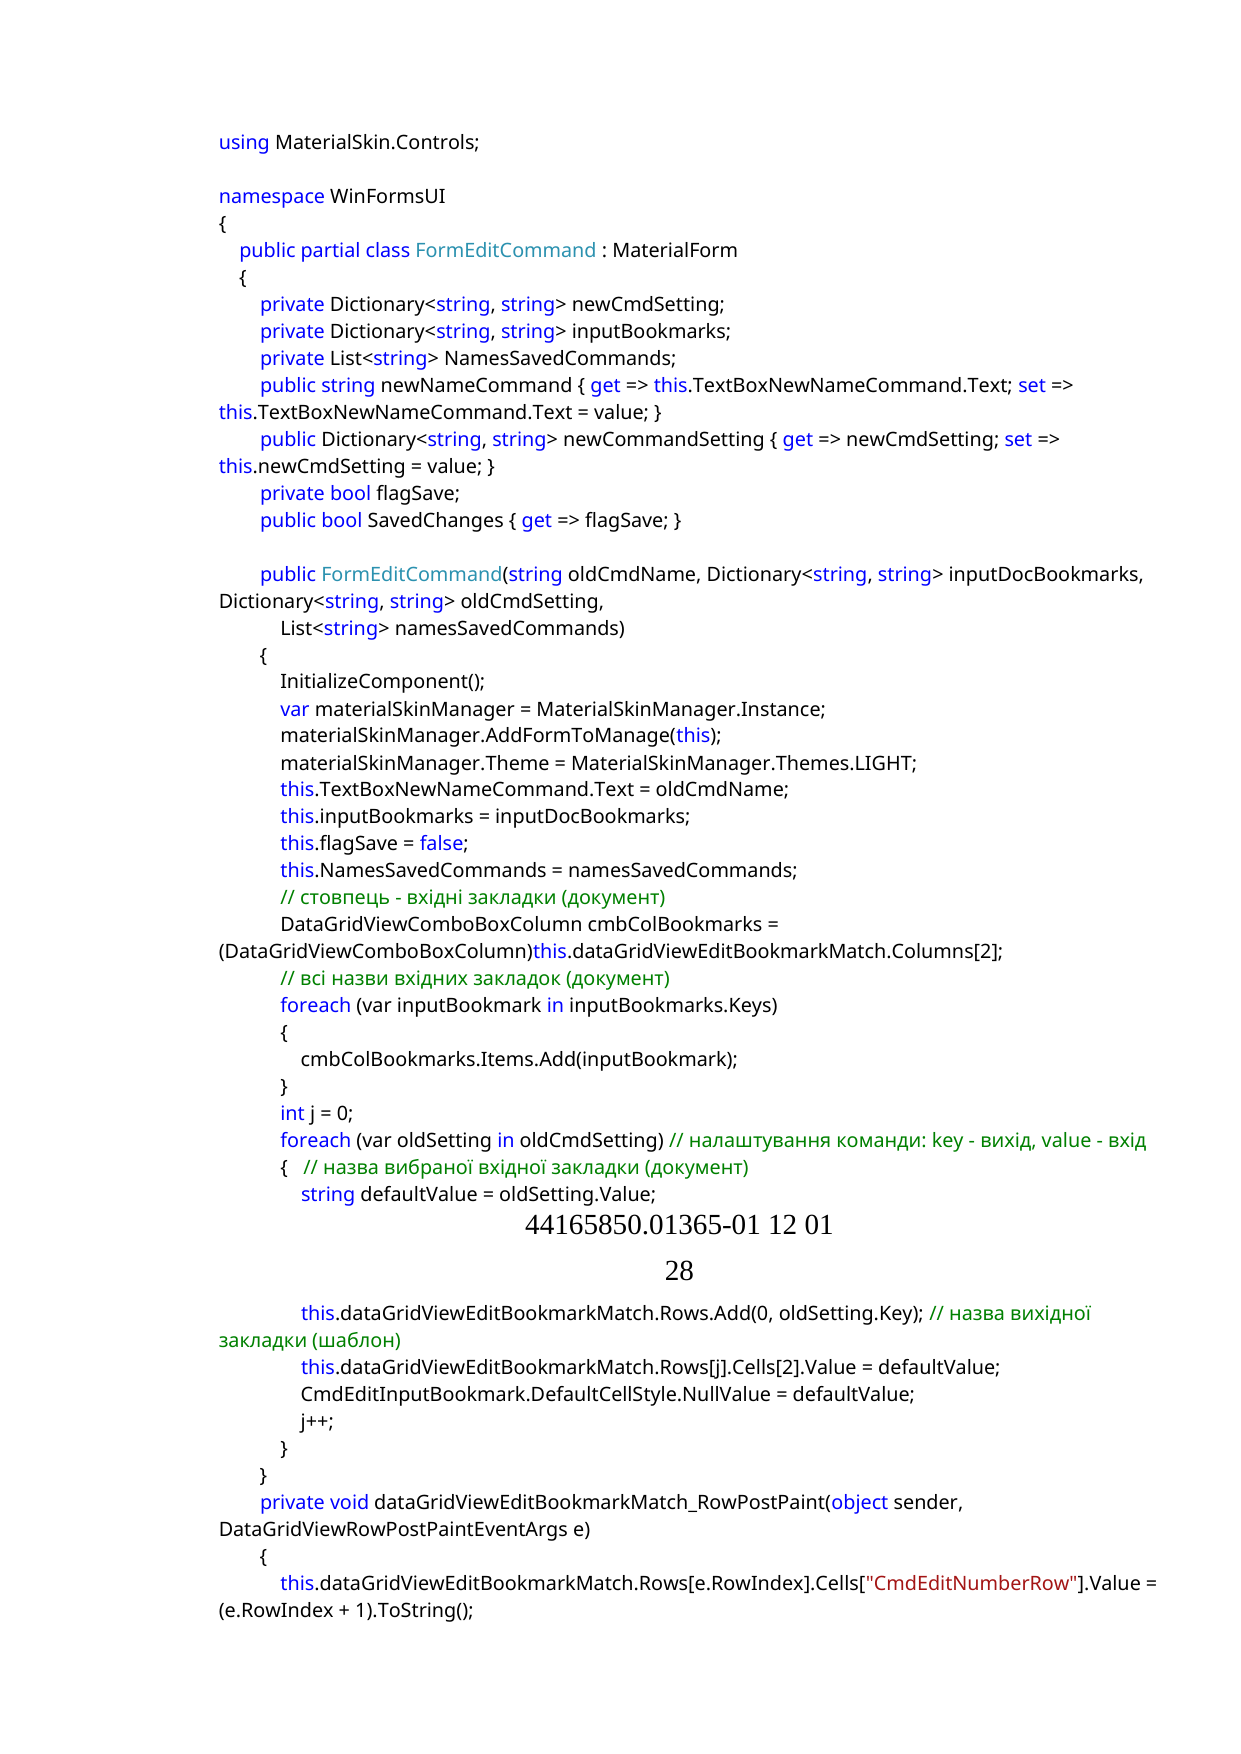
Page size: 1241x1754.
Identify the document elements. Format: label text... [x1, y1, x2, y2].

text string defaultValue = oldSetting.Value; [218, 1180, 1181, 1207]
text public FormEditCommand(string oldCmdName, Dictionary<string, string> inputDocBookmarks, Dictionary<string, string> oldCmdSetting, [218, 560, 1181, 614]
text j++; [218, 1407, 1181, 1434]
text namespace WinFormsUI [218, 182, 1181, 209]
text private bool flagSave; [218, 479, 1181, 506]
text } [218, 1434, 1181, 1461]
text public Dictionary<string, string> newCommandSetting { get => newCmdSetting; set => this.newCmdSetting = value; } [218, 425, 1181, 479]
text foreach (var oldSetting in oldCmdSetting) // налаштування команди: key - вихід, value - вхід [218, 1126, 1181, 1153]
text // стовпець - вхідні закладки (документ) [218, 884, 1181, 911]
text this.TextBoxNewNameCommand.Text = oldCmdName; [218, 776, 1181, 803]
text public string newNameCommand { get => this.TextBoxNewNameCommand.Text; set => this.TextBoxNewNameCommand.Text = value; } [218, 371, 1181, 425]
text private List<string> NamesSavedCommands; [218, 344, 1181, 371]
text { [218, 209, 1181, 236]
text this.dataGridViewEditBookmarkMatch.Rows.Add(0, oldSetting.Key); // назва вихідної закладки (шаблон) [218, 1299, 1181, 1353]
text materialSkinManager.Theme = MaterialSkinManager.Themes.LIGHT; [218, 749, 1181, 776]
text 28 [177, 1253, 1181, 1287]
text this.dataGridViewEditBookmarkMatch.Rows[j].Cells[2].Value = defaultValue; [218, 1353, 1181, 1380]
text DataGridViewComboBoxColumn cmbColBookmarks = (DataGridViewComboBoxColumn)this.dataGridViewEditBookmarkMatch.Columns[2]; [218, 911, 1181, 964]
text { [218, 1542, 1181, 1569]
text private void dataGridViewEditBookmarkMatch_RowPostPaint(object sender, DataGridViewRowPostPaintEventArgs e) [218, 1488, 1181, 1542]
text { [218, 641, 1181, 668]
text materialSkinManager.AddFormToManage(this); [218, 722, 1181, 749]
text private Dictionary<string, string> inputBookmarks; [218, 317, 1181, 344]
text public partial class FormEditCommand : MaterialForm [218, 236, 1181, 263]
text } [218, 1461, 1181, 1488]
text var materialSkinManager = MaterialSkinManager.Instance; [218, 695, 1181, 722]
text using MaterialSkin.Controls; [218, 128, 1181, 155]
text } [218, 1072, 1181, 1099]
text cmbColBookmarks.Items.Add(inputBookmark); [218, 1046, 1181, 1072]
text { [218, 1018, 1181, 1046]
text InitializeComponent(); [218, 668, 1181, 695]
text this.flagSave = false; [218, 830, 1181, 857]
text 44165850.01365-01 12 01 [177, 1207, 1181, 1241]
text this.dataGridViewEditBookmarkMatch.Rows[e.RowIndex].Cells["CmdEditNumberRow"].Value = (e.RowIndex + 1).ToString(); [218, 1569, 1181, 1623]
text { [218, 263, 1181, 290]
text private Dictionary<string, string> newCmdSetting; [218, 290, 1181, 317]
text // всі назви вхідних закладок (документ) [218, 964, 1181, 992]
text int j = 0; [218, 1099, 1181, 1126]
text this.NamesSavedCommands = namesSavedCommands; [218, 857, 1181, 884]
text foreach (var inputBookmark in inputBookmarks.Keys) [218, 992, 1181, 1018]
text List<string> namesSavedCommands) [218, 614, 1181, 641]
text this.inputBookmarks = inputDocBookmarks; [218, 803, 1181, 830]
text { // назва вибраної вхідної закладки (документ) [218, 1153, 1181, 1180]
text public bool SavedChanges { get => flagSave; } [218, 506, 1181, 533]
text CmdEditInputBookmark.DefaultCellStyle.NullValue = defaultValue; [218, 1380, 1181, 1407]
